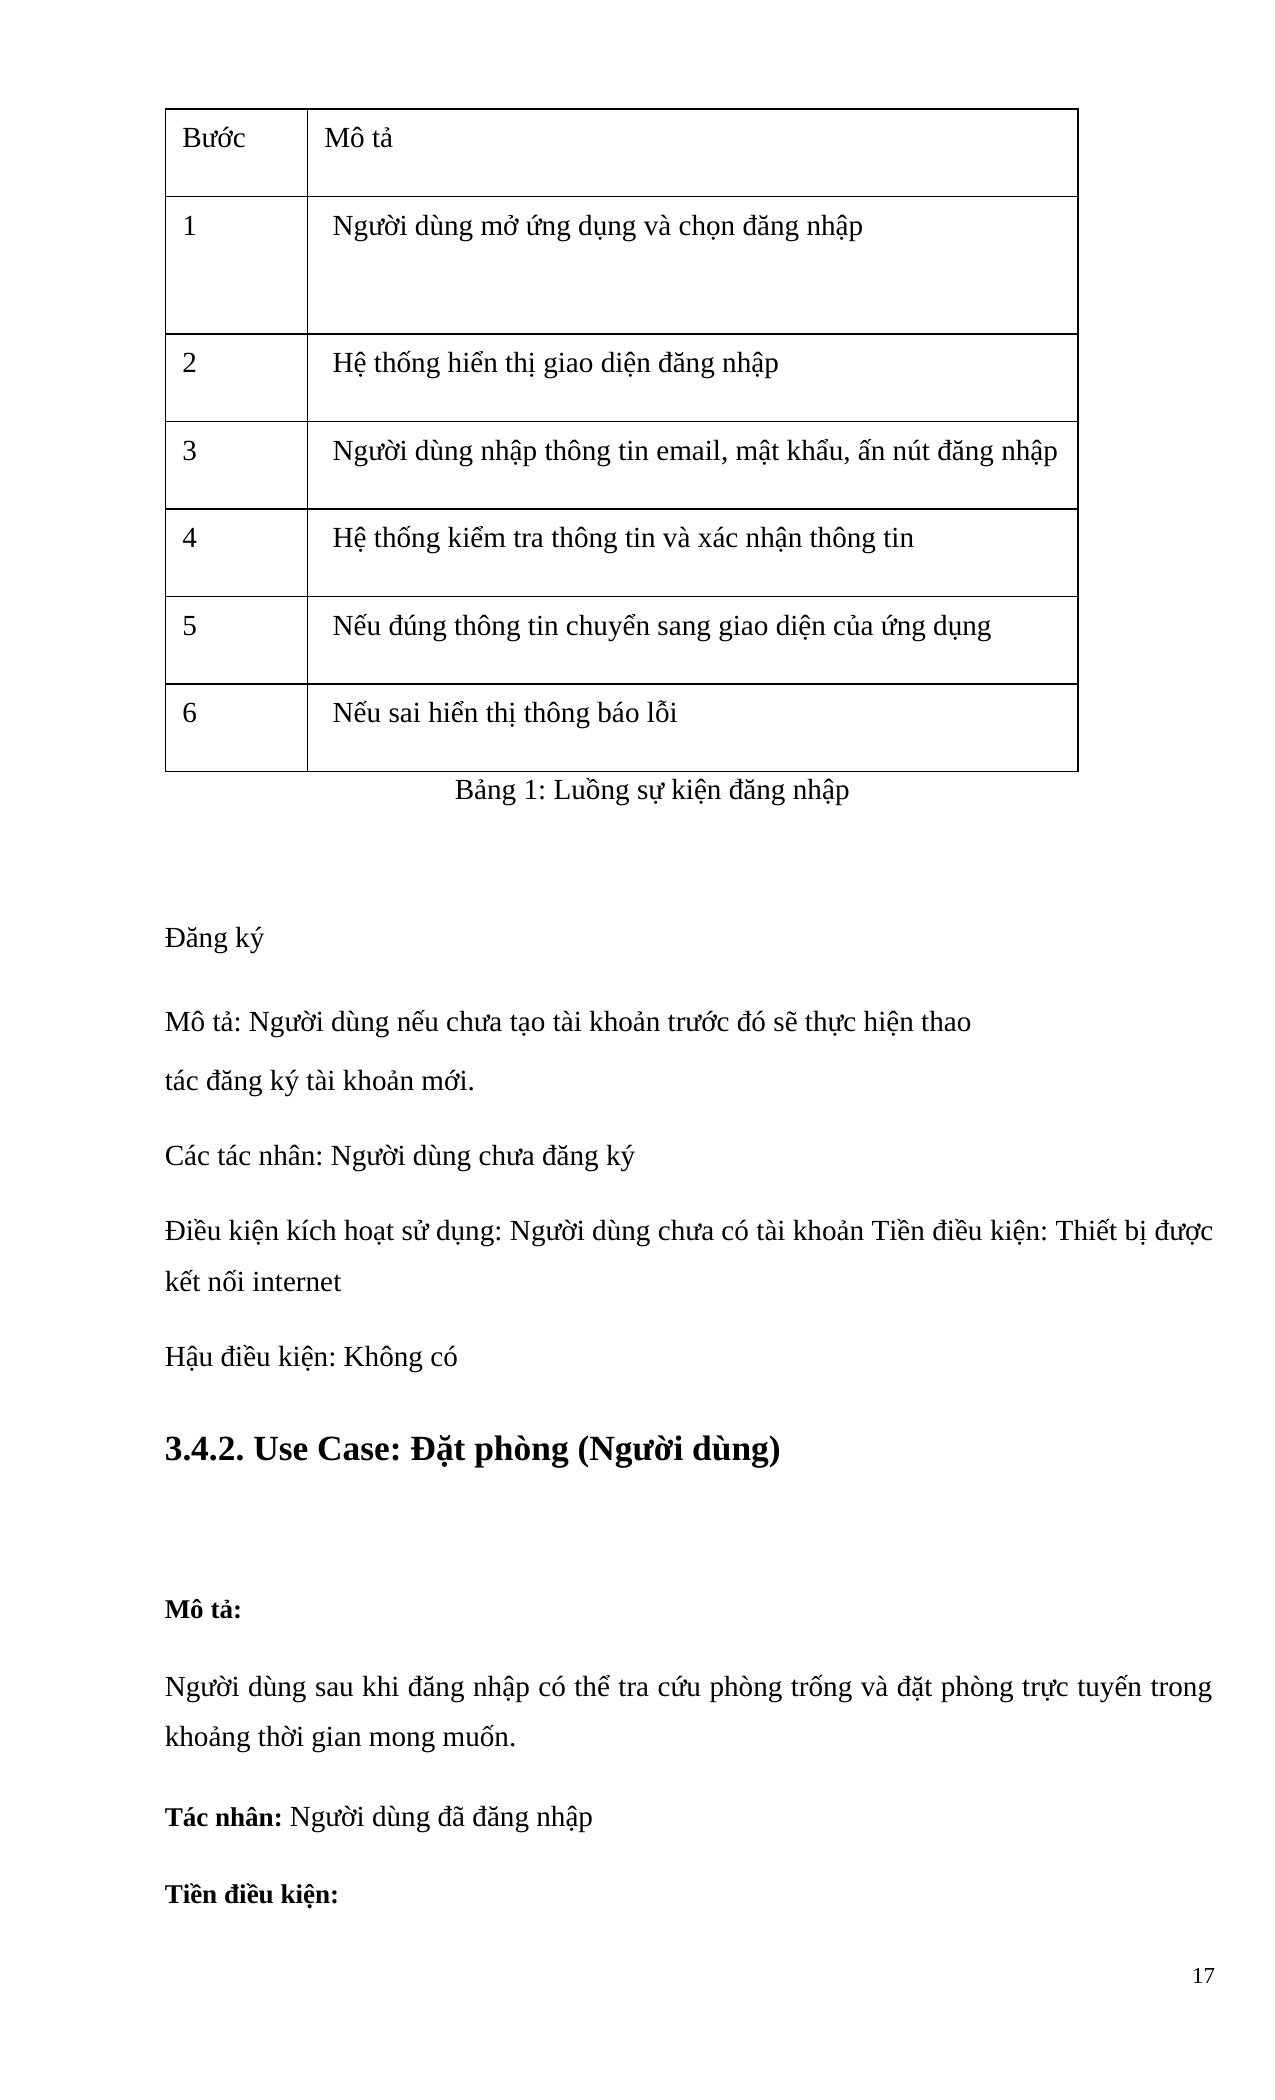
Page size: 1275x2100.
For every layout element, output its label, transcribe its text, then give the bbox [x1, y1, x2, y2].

table_cell 2 [166, 335, 307, 421]
table_cell Người dùng nhập thông tin email, mật khẩu, ấn nút đăng nhập [308, 422, 1077, 508]
table_header Mô tả [308, 110, 1077, 196]
table_cell Hệ thống hiển thị giao diện đăng nhập [308, 335, 1077, 421]
text Bảng 1: Luồng sự kiện đăng nhập [164, 772, 1139, 806]
subtitle 3.4.2. Use Case: Đặt phòng (Người dùng) [164, 1427, 1214, 1468]
table_cell Hệ thống kiểm tra thông tin và xác nhận thông tin [308, 510, 1077, 596]
table_cell 3 [166, 422, 307, 508]
table_cell Nếu sai hiển thị thông báo lỗi [308, 685, 1077, 771]
text Đăng ký [164, 921, 1214, 954]
table_cell Người dùng mở ứng dụng và chọn đăng nhập [308, 197, 1077, 333]
subtitle Mô tả: [164, 1593, 1214, 1624]
text Điều kiện kích hoạt sử dụng: Người dùng chưa có tài khoản Tiền điều kiện: Thiết bị được kết nối internet [164, 1213, 1214, 1297]
table_cell 1 [166, 197, 307, 333]
subtitle Tiền điều kiện: [164, 1878, 1214, 1909]
table_cell 5 [166, 597, 307, 683]
text Hậu điều kiện: Không có [164, 1339, 1214, 1373]
table_cell 6 [166, 685, 307, 771]
text Các tác nhân: Người dùng chưa đăng ký [164, 1138, 1214, 1172]
table_cell 4 [166, 510, 307, 596]
table_header Bước [166, 110, 307, 196]
subtitle Người dùng sau khi đăng nhập có thể tra cứu phòng trống và đặt phòng trực tuyến trong khoảng thời gian mong muốn. [164, 1669, 1214, 1753]
text Mô tả: Người dùng nếu chưa tạo tài khoản trước đó sẽ thực hiện thao [164, 1004, 1214, 1038]
subtitle Tác nhân: Người dùng đã đăng nhập [164, 1799, 1214, 1832]
table_cell Nếu đúng thông tin chuyển sang giao diện của ứng dụng [308, 597, 1077, 683]
text tác đăng ký tài khoản mới. [164, 1063, 1214, 1096]
